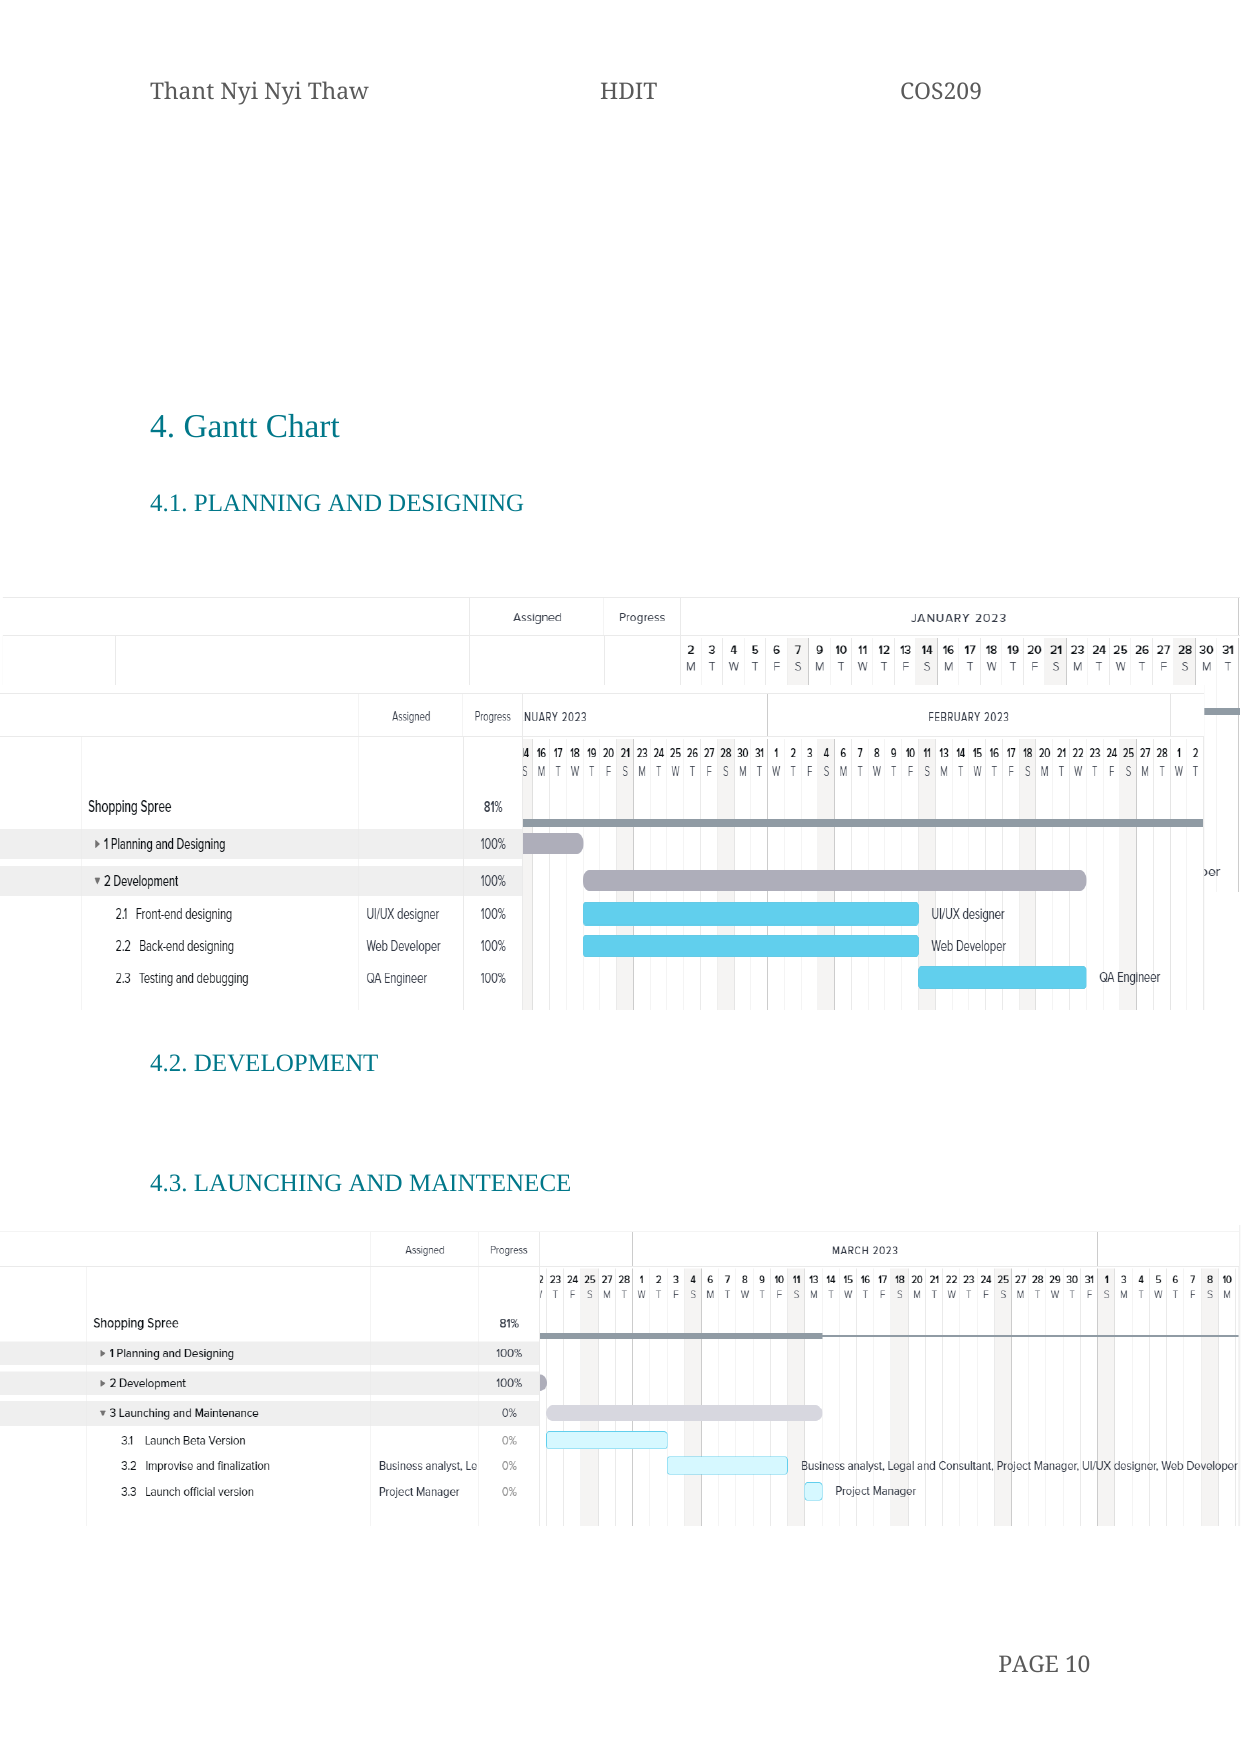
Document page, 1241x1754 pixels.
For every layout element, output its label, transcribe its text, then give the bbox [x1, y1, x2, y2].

picture [0, 590, 1240, 1010]
subtitle 4. Gantt Chart [150, 406, 1090, 444]
subtitle 4.1. Planning and Designing [150, 488, 1090, 517]
subtitle 4.3. Launching and Maintenece [150, 1168, 1090, 1197]
picture [0, 1225, 1241, 1526]
subtitle 4.2. Development [150, 1010, 1090, 1077]
